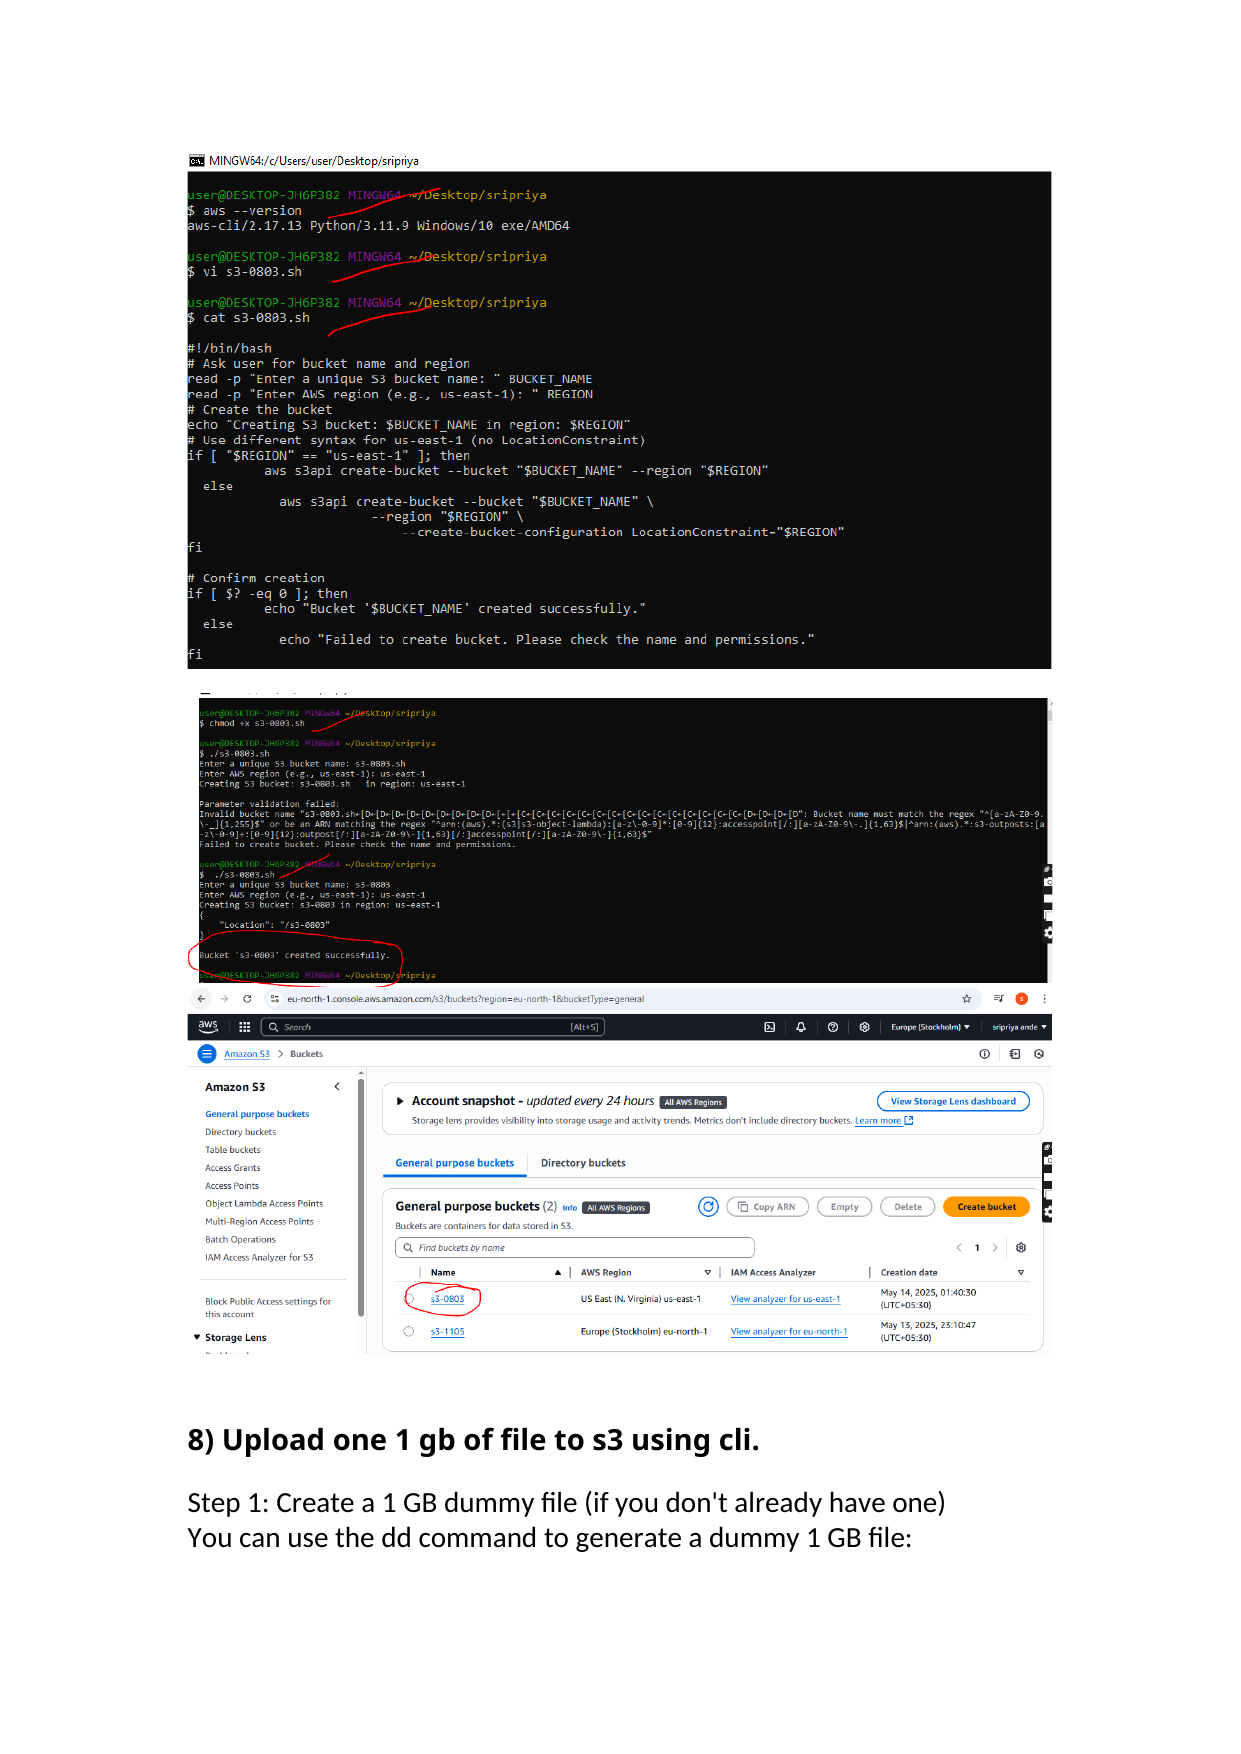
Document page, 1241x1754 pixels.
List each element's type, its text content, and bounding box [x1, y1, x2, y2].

text Step 1: Create a 1 GB dummy file (if you don't already have one) [187, 1484, 1053, 1519]
text You can use the dd command to generate a dummy 1 GB file: [187, 1519, 1053, 1555]
picture [187, 693, 1053, 1354]
text 8) Upload one 1 gb of file to s3 using cli. [187, 1419, 1053, 1458]
picture [187, 150, 1052, 669]
